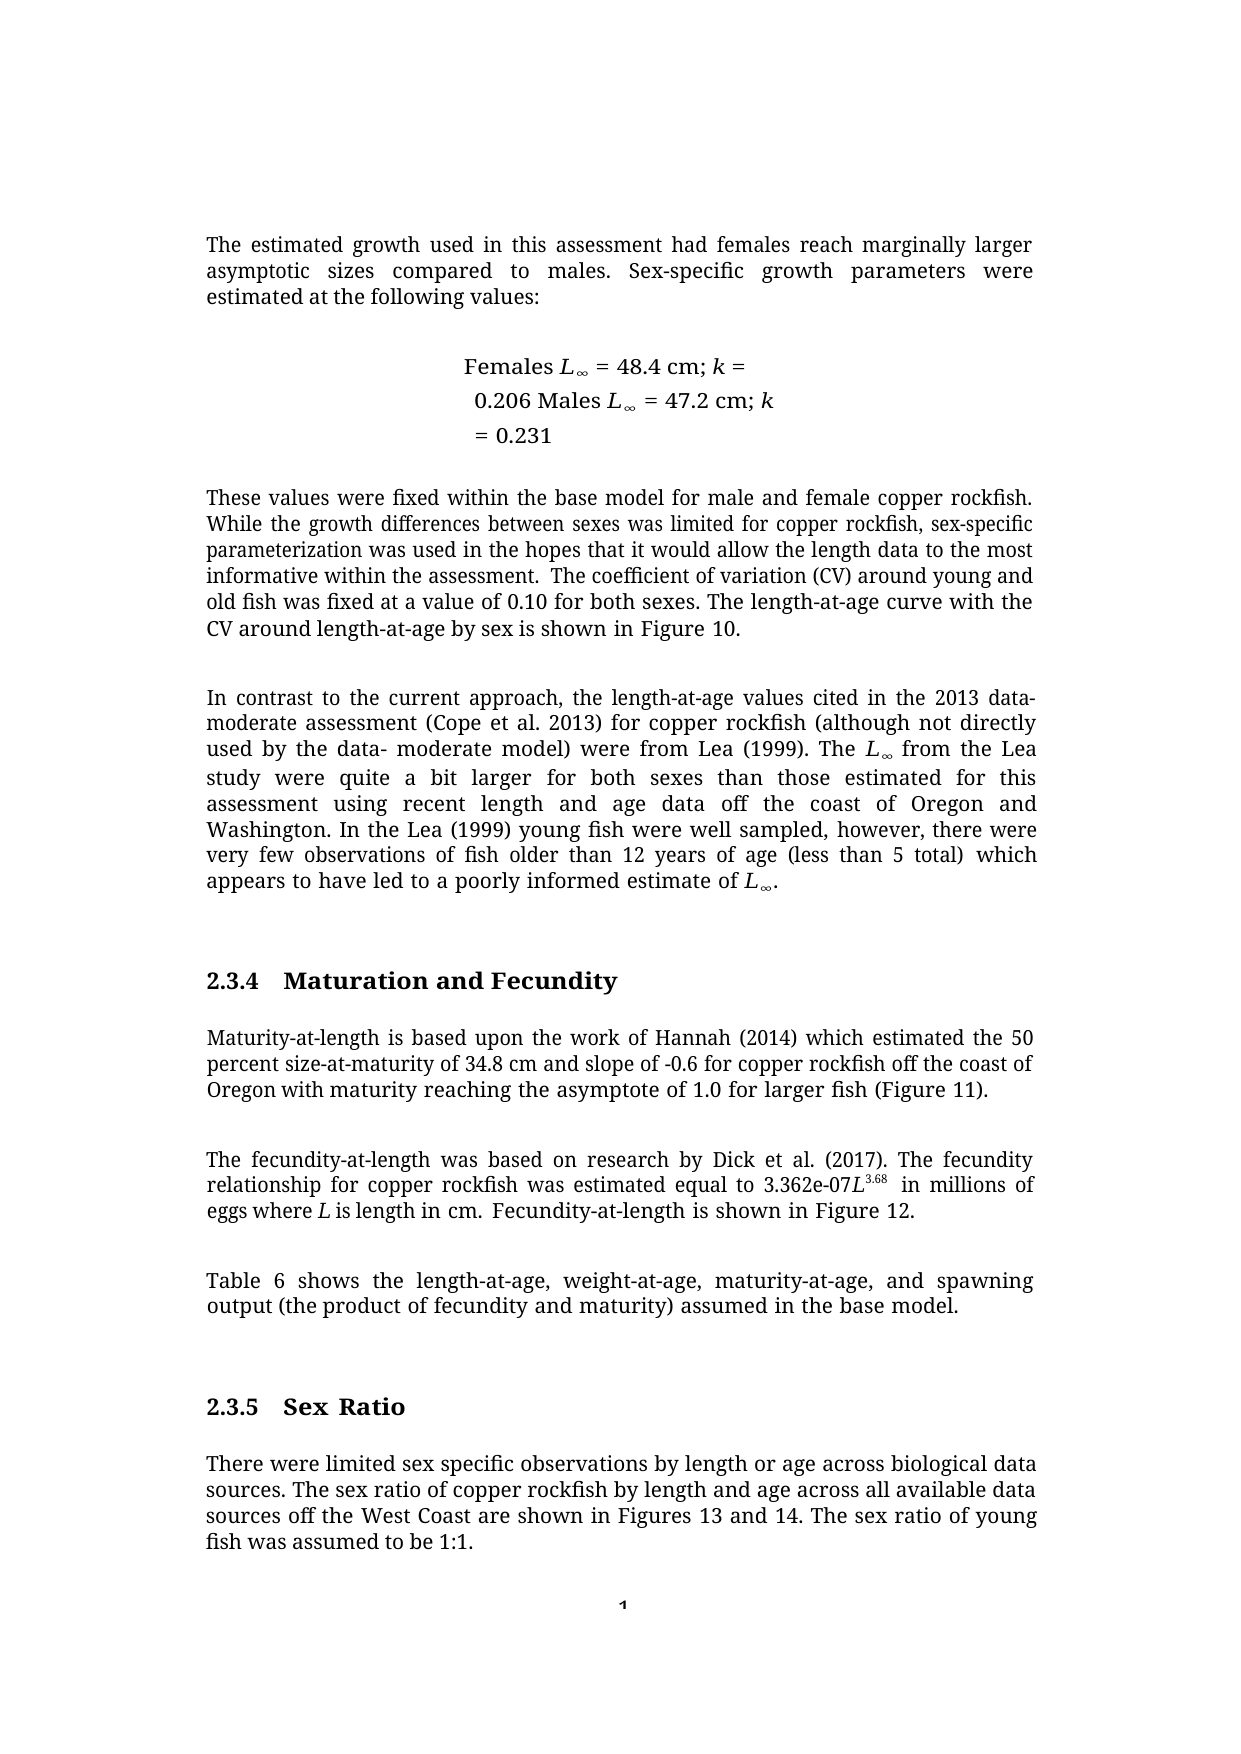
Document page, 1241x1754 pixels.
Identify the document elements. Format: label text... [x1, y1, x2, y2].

text Females 𝐿∞ = 48.4 cm; 𝑘 = 0.206 Males 𝐿∞ = 47.2 cm; 𝑘 = 0.231 [464, 352, 777, 450]
text These values were fixed within the base model for male and female copper rockfish. While the growth differences between sexes was limited for copper rockfish, sex-specific parameterization was used in the hopes that it would allow the length data to the most informative within the assessment. The coefficient of variation (CV) around young and old fish was fixed at a value of 0.10 for both sexes. The length-at-age curve with the CV around length-at-age by sex is shown in Figure 10. [206, 485, 1034, 642]
subtitle Maturation and Fecundity [207, 965, 1065, 996]
text The estimated growth used in this assessment had females reach marginally larger asymptotic sizes compared to males. Sex-specific growth parameters were estimated at the following values: [206, 232, 1034, 311]
text Maturity-at-length is based upon the work of Hannah (2014) which estimated the 50 percent size-at-maturity of 34.8 cm and slope of -0.6 for copper rockfish off the coast of Oregon with maturity reaching the asymptote of 1.0 for larger fish (Figure 11). [207, 1025, 1034, 1104]
text Table 6 shows the length-at-age, weight-at-age, maturity-at-age, and spawning output (the product of fecundity and maturity) assumed in the base model. [206, 1268, 1034, 1320]
text In contrast to the current approach, the length-at-age values cited in the 2013 data-moderate assessment (Cope et al. 2013) for copper rockfish (although not directly used by the data- moderate model) were from Lea (1999). The 𝐿∞ from the Lea study were quite a bit larger for both sexes than those estimated for this assessment using recent length and age data off the coast of Oregon and Washington. In the Lea (1999) young fish were well sampled, however, there were very few observations of fish older than 12 years of age (less than 5 total) which appears to have led to a poorly informed estimate of 𝐿∞. [206, 685, 1037, 898]
subtitle Sex Ratio [207, 1391, 1065, 1422]
text The fecundity-at-length was based on research by Dick et al. (2017). The fecundity relationship for copper rockfish was estimated equal to 3.362e-07𝐿3.68 in millions of eggs where 𝐿 is length in cm. Fecundity-at-length is shown in Figure 12. [206, 1146, 1034, 1225]
text There were limited sex specific observations by length or age across biological data sources. The sex ratio of copper rockfish by length and age across all available data sources off the West Coast are shown in Figures 13 and 14. The sex ratio of young fish was assumed to be 1:1. [206, 1451, 1038, 1556]
